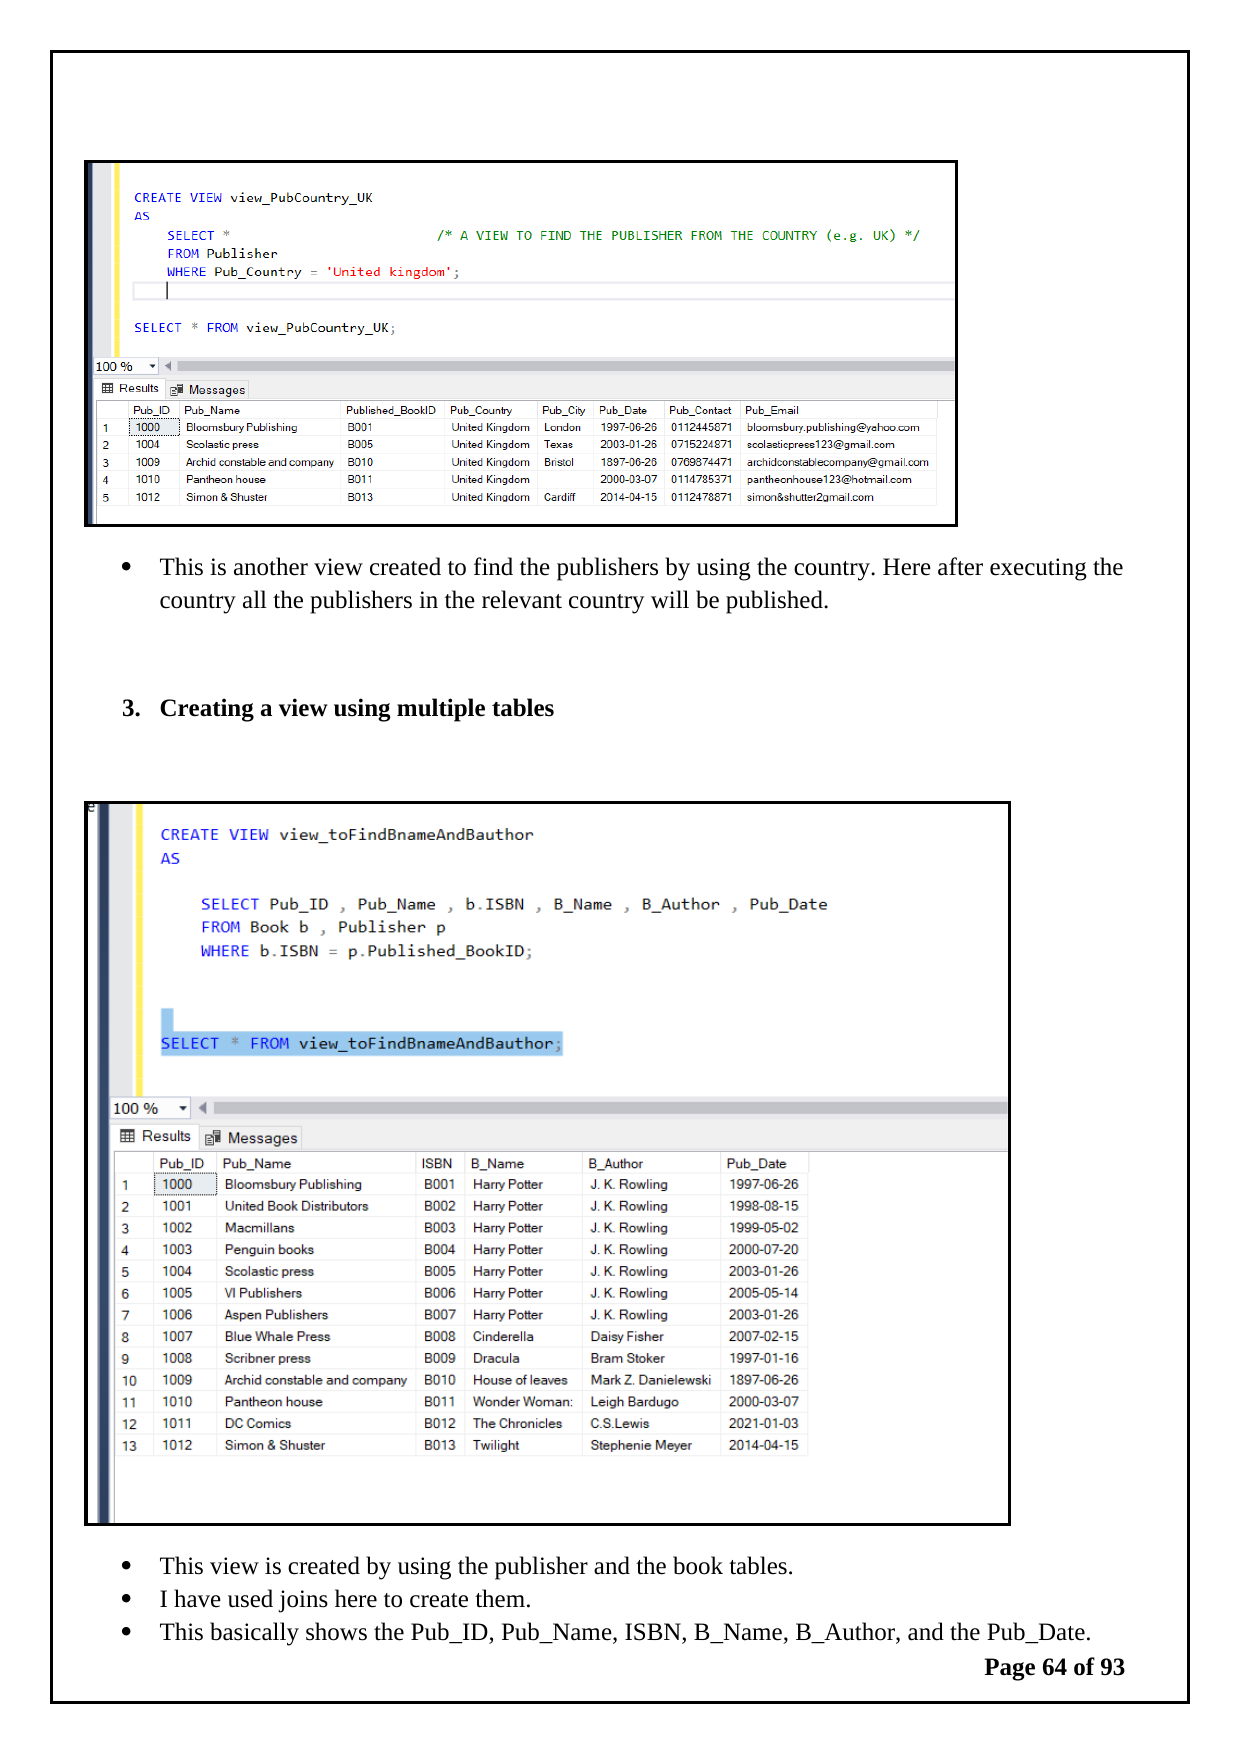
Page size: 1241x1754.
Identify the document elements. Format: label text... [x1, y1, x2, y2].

list I have used joins here to create them. [122, 1584, 1125, 1613]
list This view is created by using the publisher and the book tables. [122, 1551, 1125, 1579]
list Creating a view using multiple tables [122, 693, 1125, 722]
picture [88, 804, 1008, 1523]
list This basically shows the Pub_ID, Pub_Name, ISBN, B_Name, B_Author, and the Pub_Date. [122, 1617, 1125, 1646]
picture [88, 163, 955, 524]
list This is another view created to find the publishers by using the country. Here after executing the country all the publishers in the relevant country will be published. [122, 552, 1125, 614]
